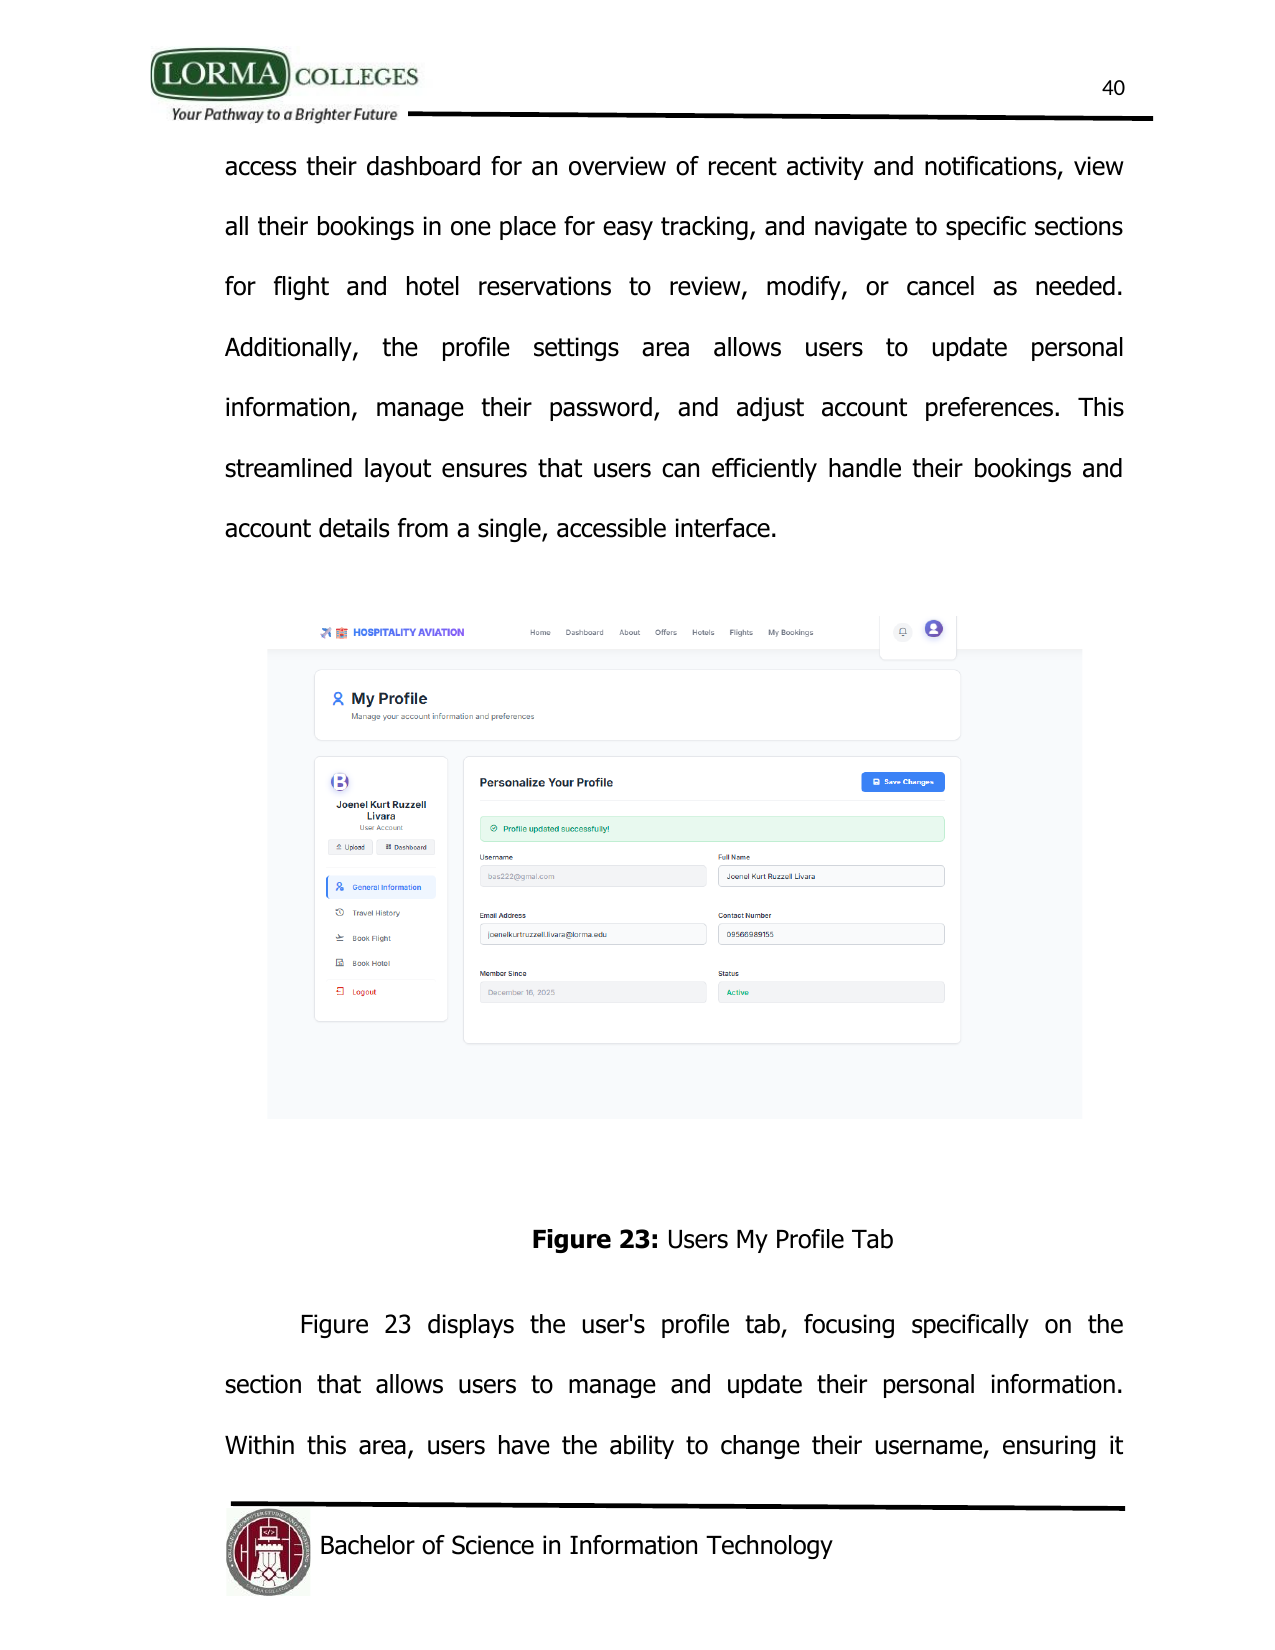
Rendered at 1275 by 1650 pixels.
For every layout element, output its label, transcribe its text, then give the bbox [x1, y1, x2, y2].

picture [226, 1508, 311, 1596]
picture [150, 46, 462, 124]
picture [267, 616, 1083, 1119]
